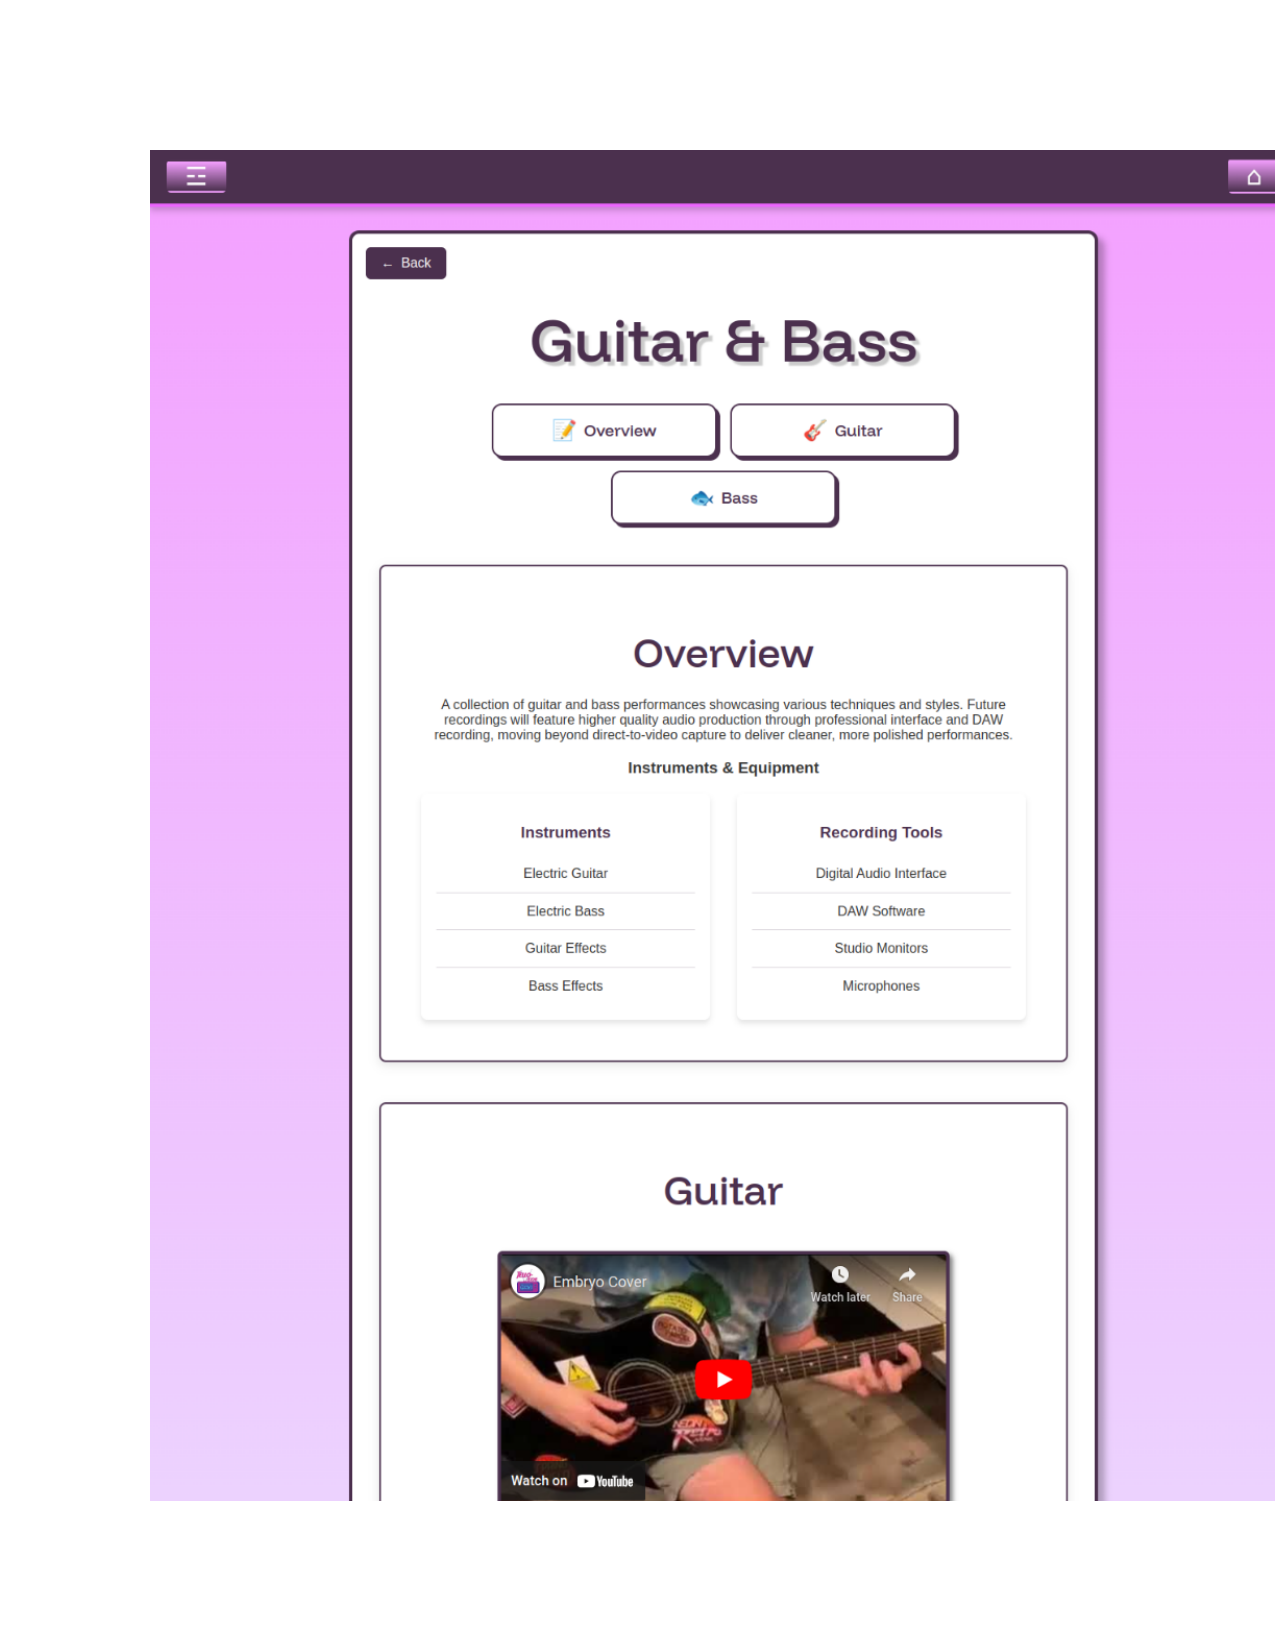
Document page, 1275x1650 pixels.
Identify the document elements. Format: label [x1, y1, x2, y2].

picture [150, 150, 1275, 1501]
